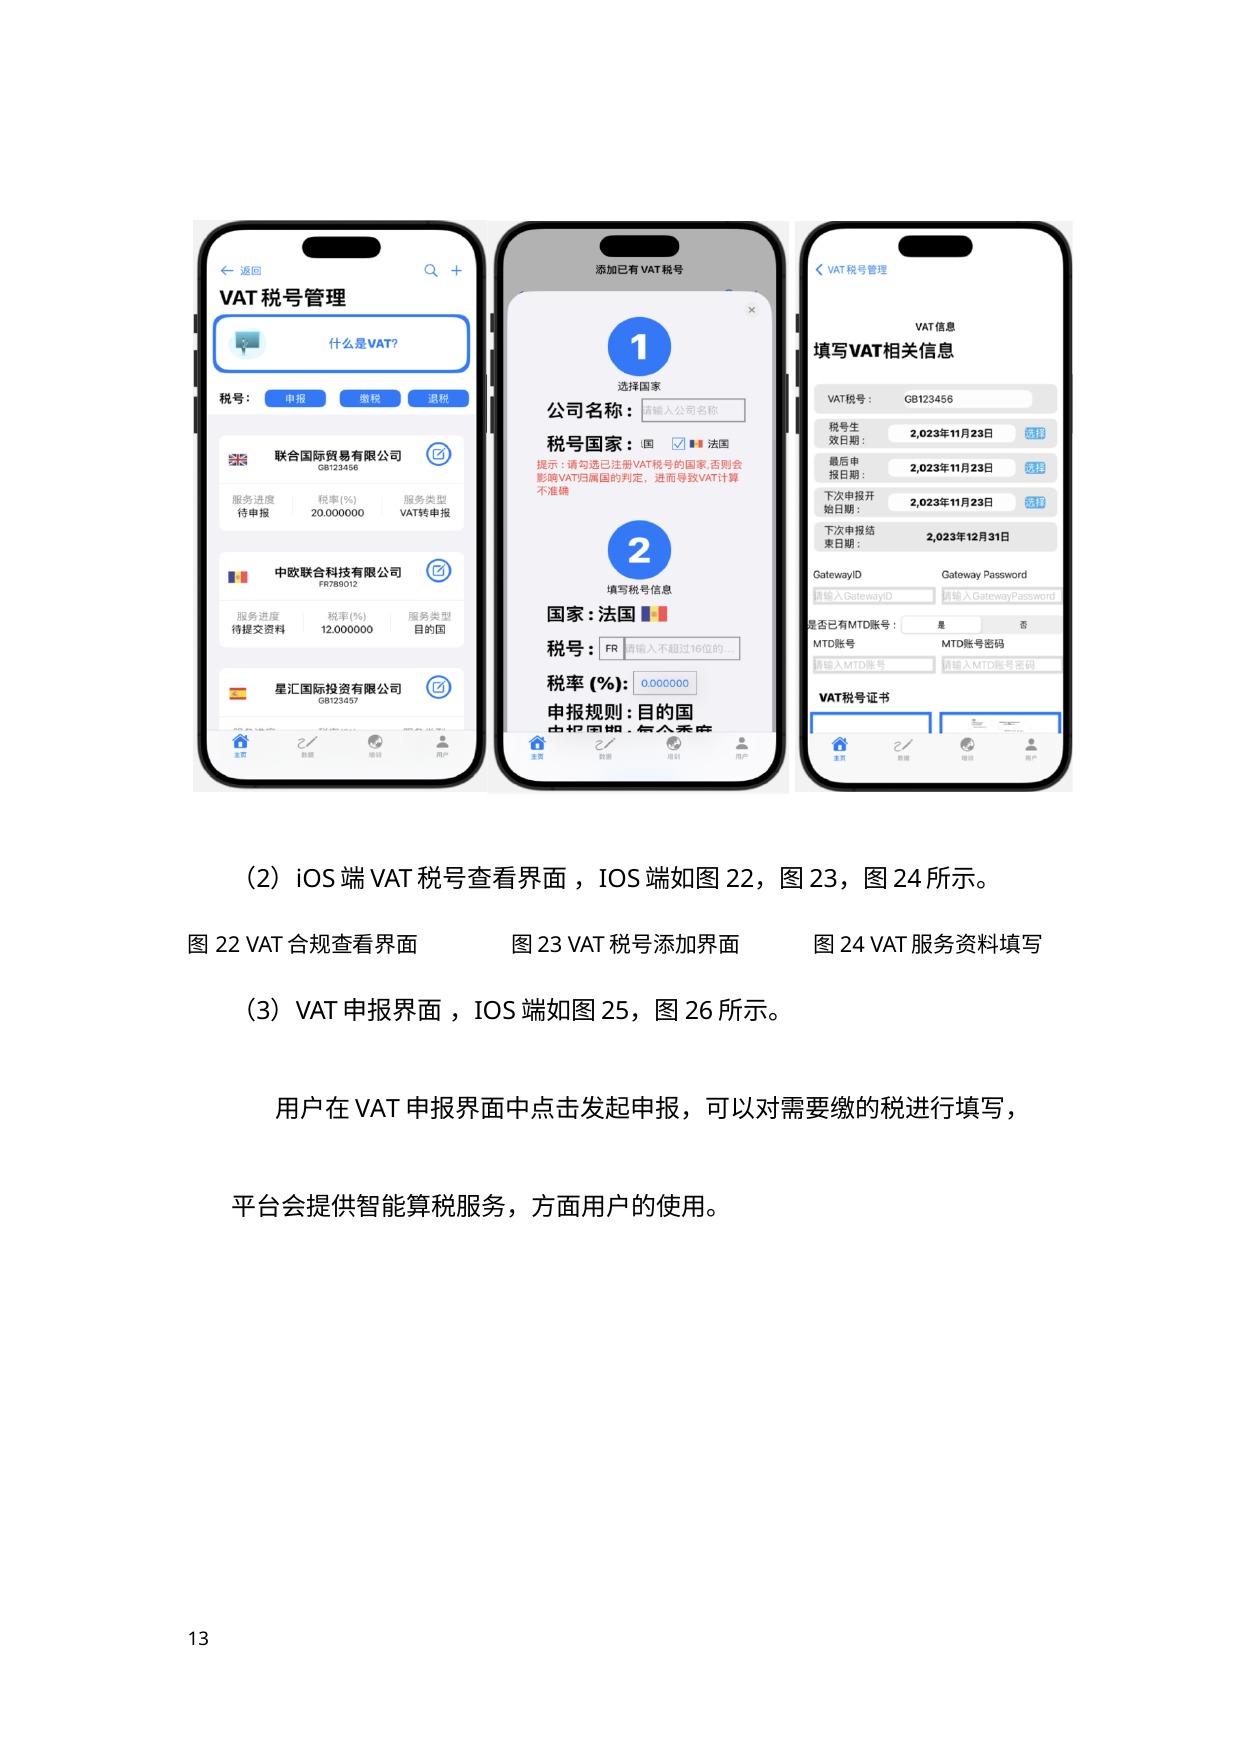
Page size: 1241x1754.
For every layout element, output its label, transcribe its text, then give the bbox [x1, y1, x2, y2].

picture [795, 221, 1073, 792]
text 图 22 VAT合规查看界面 图23 VAT税号添加界面 图24 VAT服务资料填写 [187, 928, 1053, 960]
picture [193, 220, 789, 794]
text （3）VAT申报界面 ，IOS端如图25，图26所示。 [231, 976, 1053, 1041]
text 用户在VAT申报界面中点击发起申报，可以对需要缴的税进行填写，平台会提供智能算税服务，方面用户的使用。 [231, 1076, 1053, 1238]
